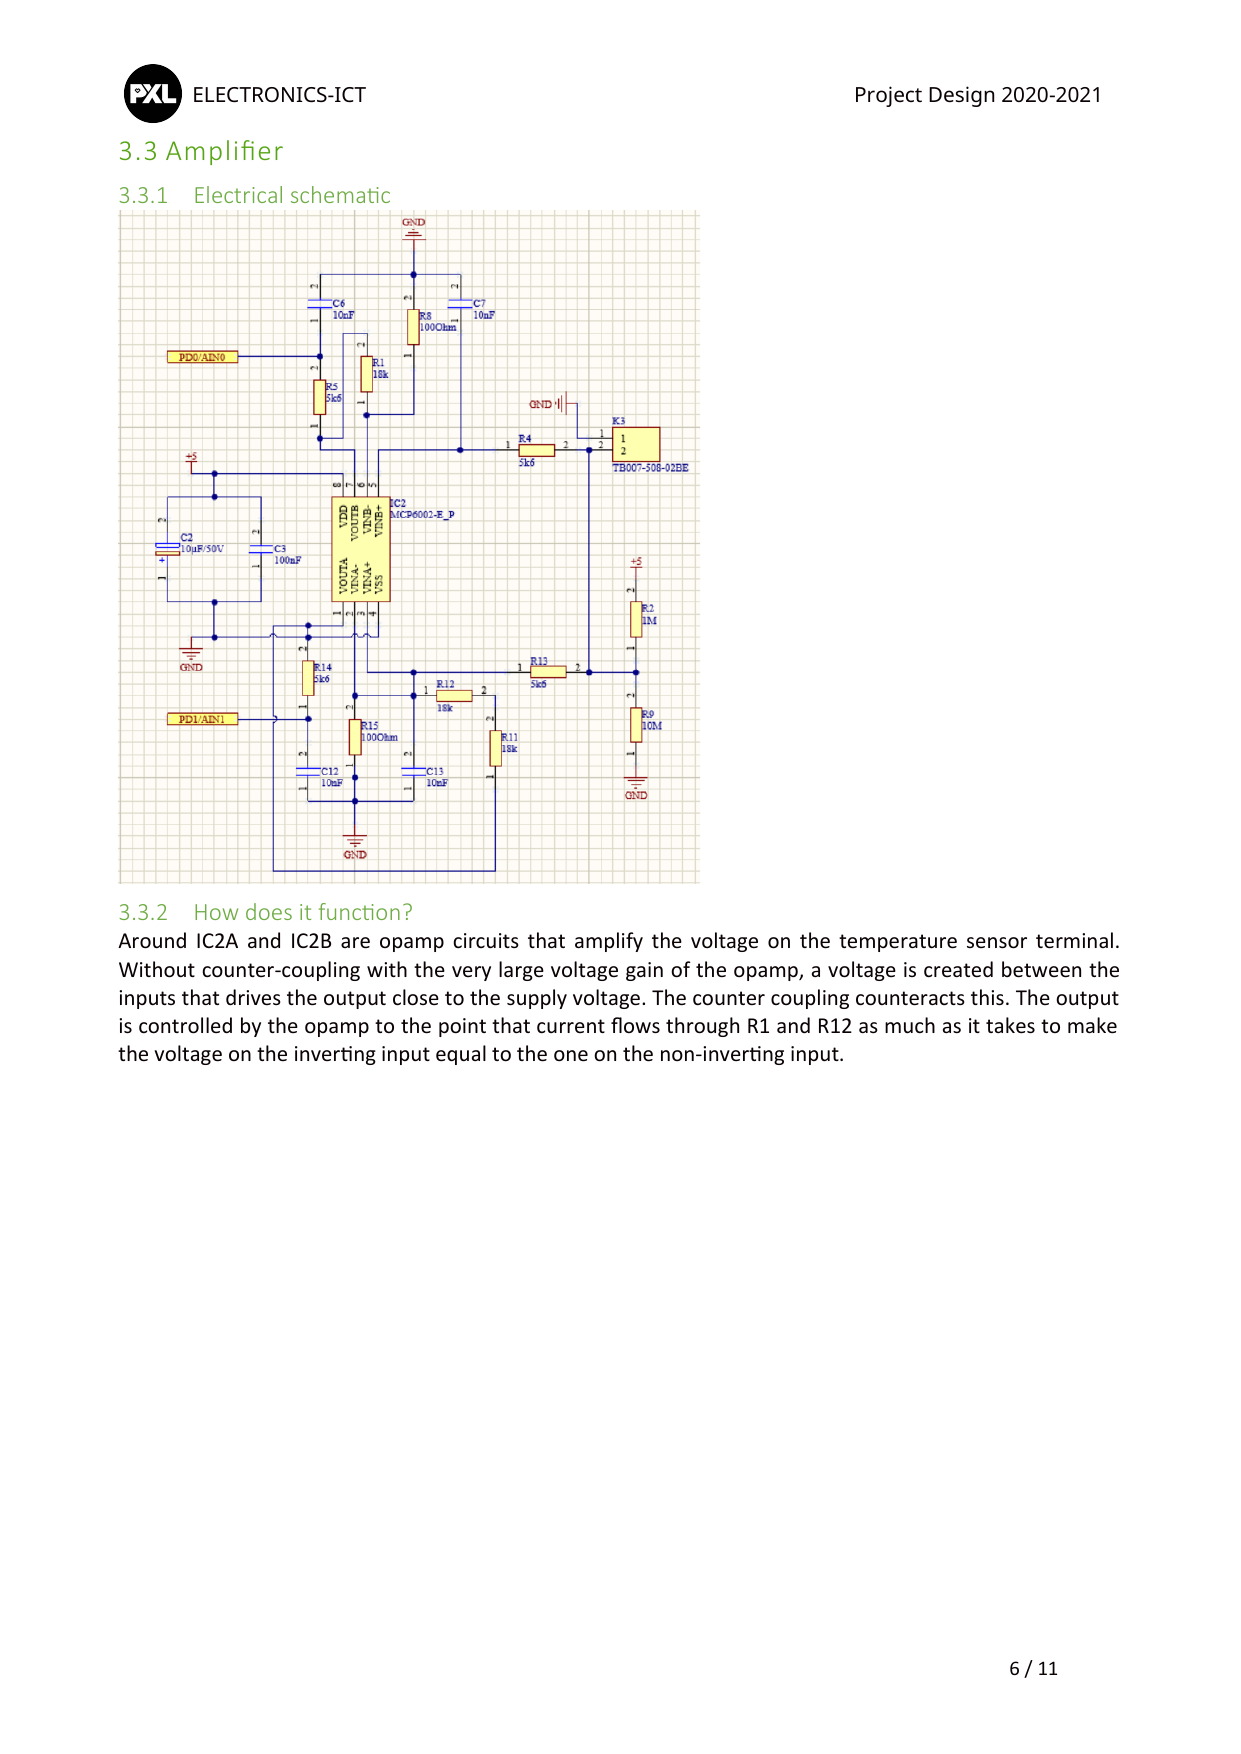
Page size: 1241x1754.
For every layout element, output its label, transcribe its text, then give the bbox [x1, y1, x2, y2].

text Around IC2A and IC2B are opamp circuits that amplify the voltage on the temperature sensor terminal. Without counter-coupling with the very large voltage gain of the opamp, a voltage is created between the inputs that drives the output close to the supply voltage. The counter coupling counteracts this. The output is controlled by the opamp to the point that current flows through R1 and R12 as much as it takes to make the voltage on the inverting input equal to the one on the non-inverting input. [118, 927, 1122, 1067]
subtitle Electrical schematic [118, 180, 1122, 210]
picture [118, 210, 700, 884]
subtitle How does it function? [118, 896, 1122, 927]
picture [118, 59, 188, 129]
subtitle Amplifier [118, 132, 1122, 167]
